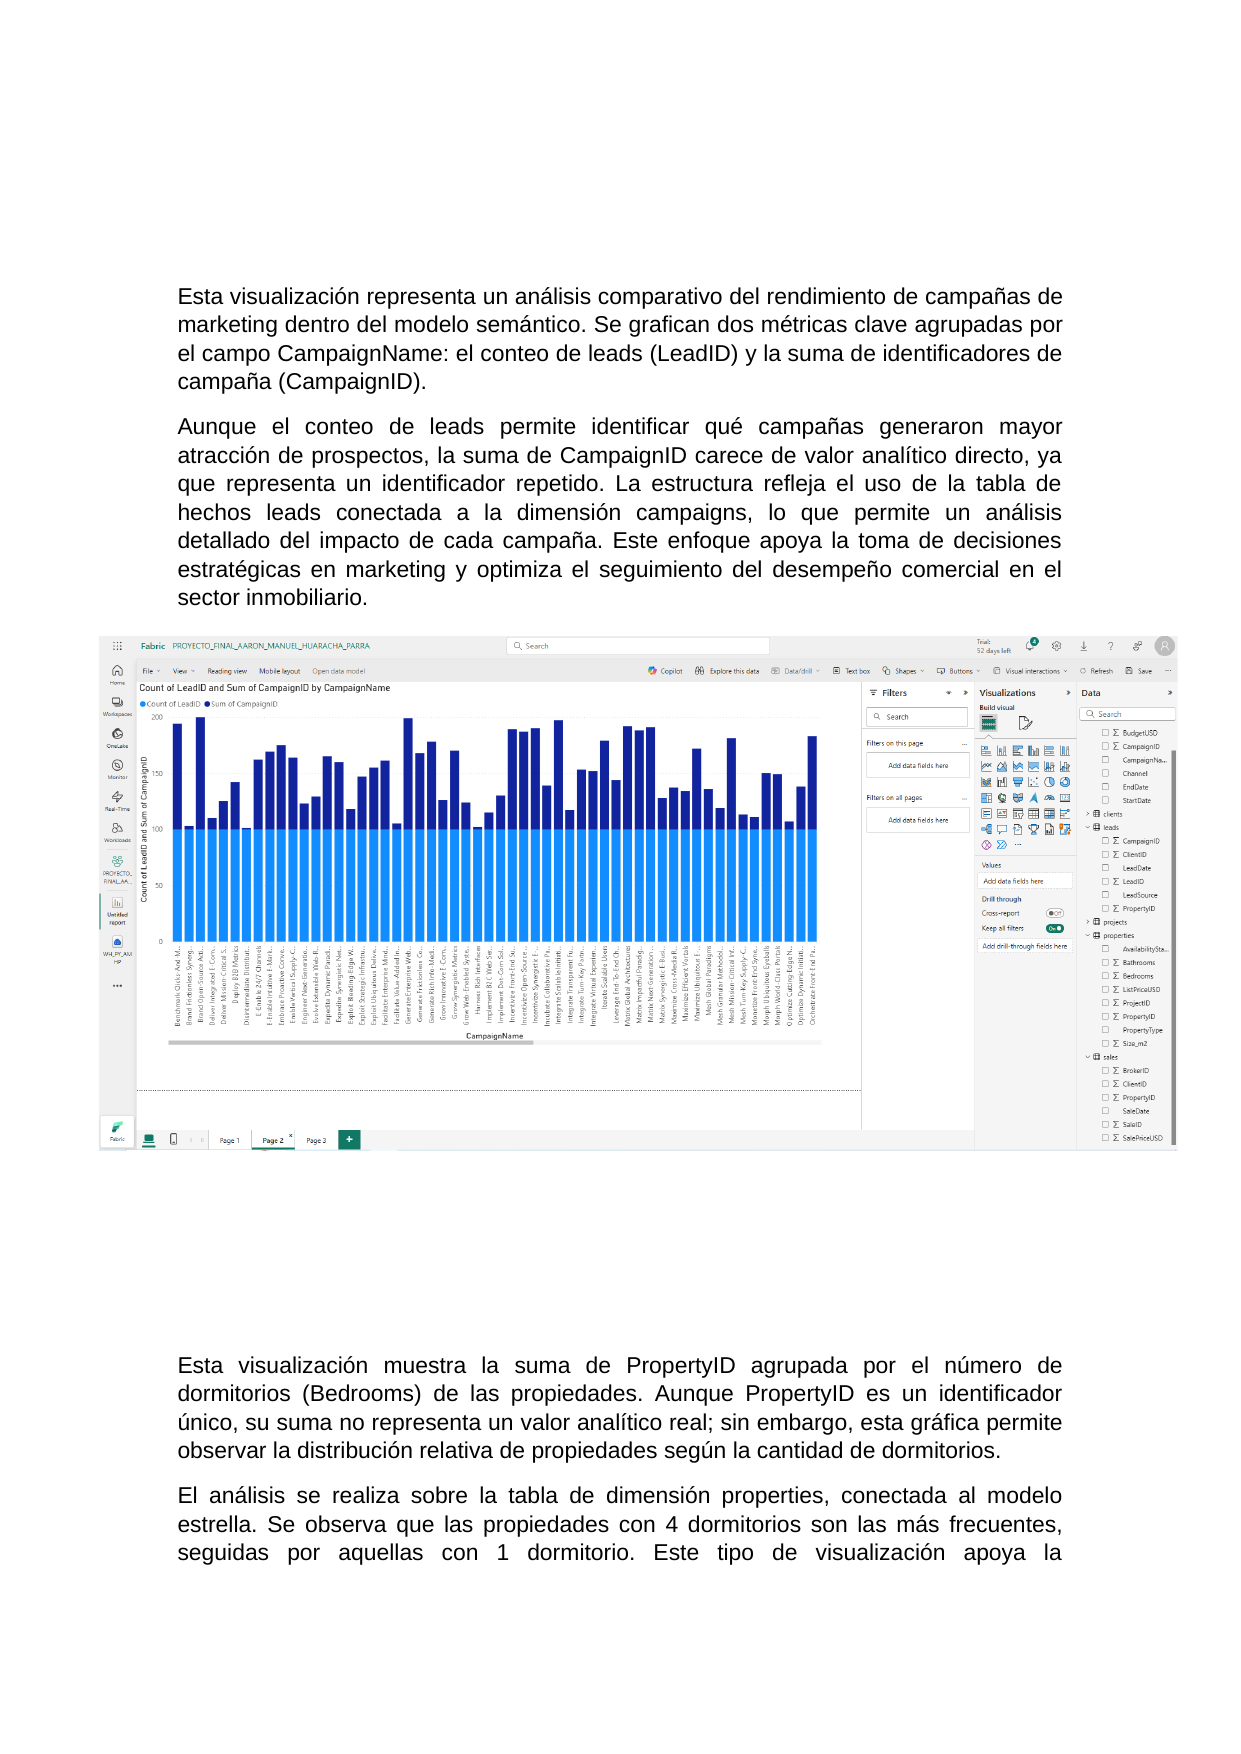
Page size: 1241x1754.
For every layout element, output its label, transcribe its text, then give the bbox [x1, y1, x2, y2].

text Esta visualización representa un análisis comparativo del rendimiento de campañas de marketing dentro del modelo semántico. Se grafican dos métricas clave agrupadas por el campo CampaignName: el conteo de leads (LeadID) y la suma de identificadores de campaña (CampaignID). [177, 283, 1063, 394]
picture [98, 636, 1178, 1151]
text Esta visualización muestra la suma de PropertyID agrupada por el número de dormitorios (Bedrooms) de las propiedades. Aunque PropertyID es un identificador único, su suma no representa un valor analítico real; sin embargo, esta gráfica permite observar la distribución relativa de propiedades según la cantidad de dormitorios. [177, 1352, 1063, 1463]
text Aunque el conteo de leads permite identificar qué campañas generaron mayor atracción de prospectos, la suma de CampaignID carece de valor analítico directo, ya que representa un identificador repetido. La estructura refleja el uso de la tabla de hechos leads conectada a la dimensión campaigns, lo que permite un análisis detallado del impacto de cada campaña. Este enfoque apoya la toma de decisiones estratégicas en marketing y optimiza el seguimiento del desempeño comercial en el sector inmobiliario. [177, 413, 1063, 610]
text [177, 1482, 1063, 1565]
